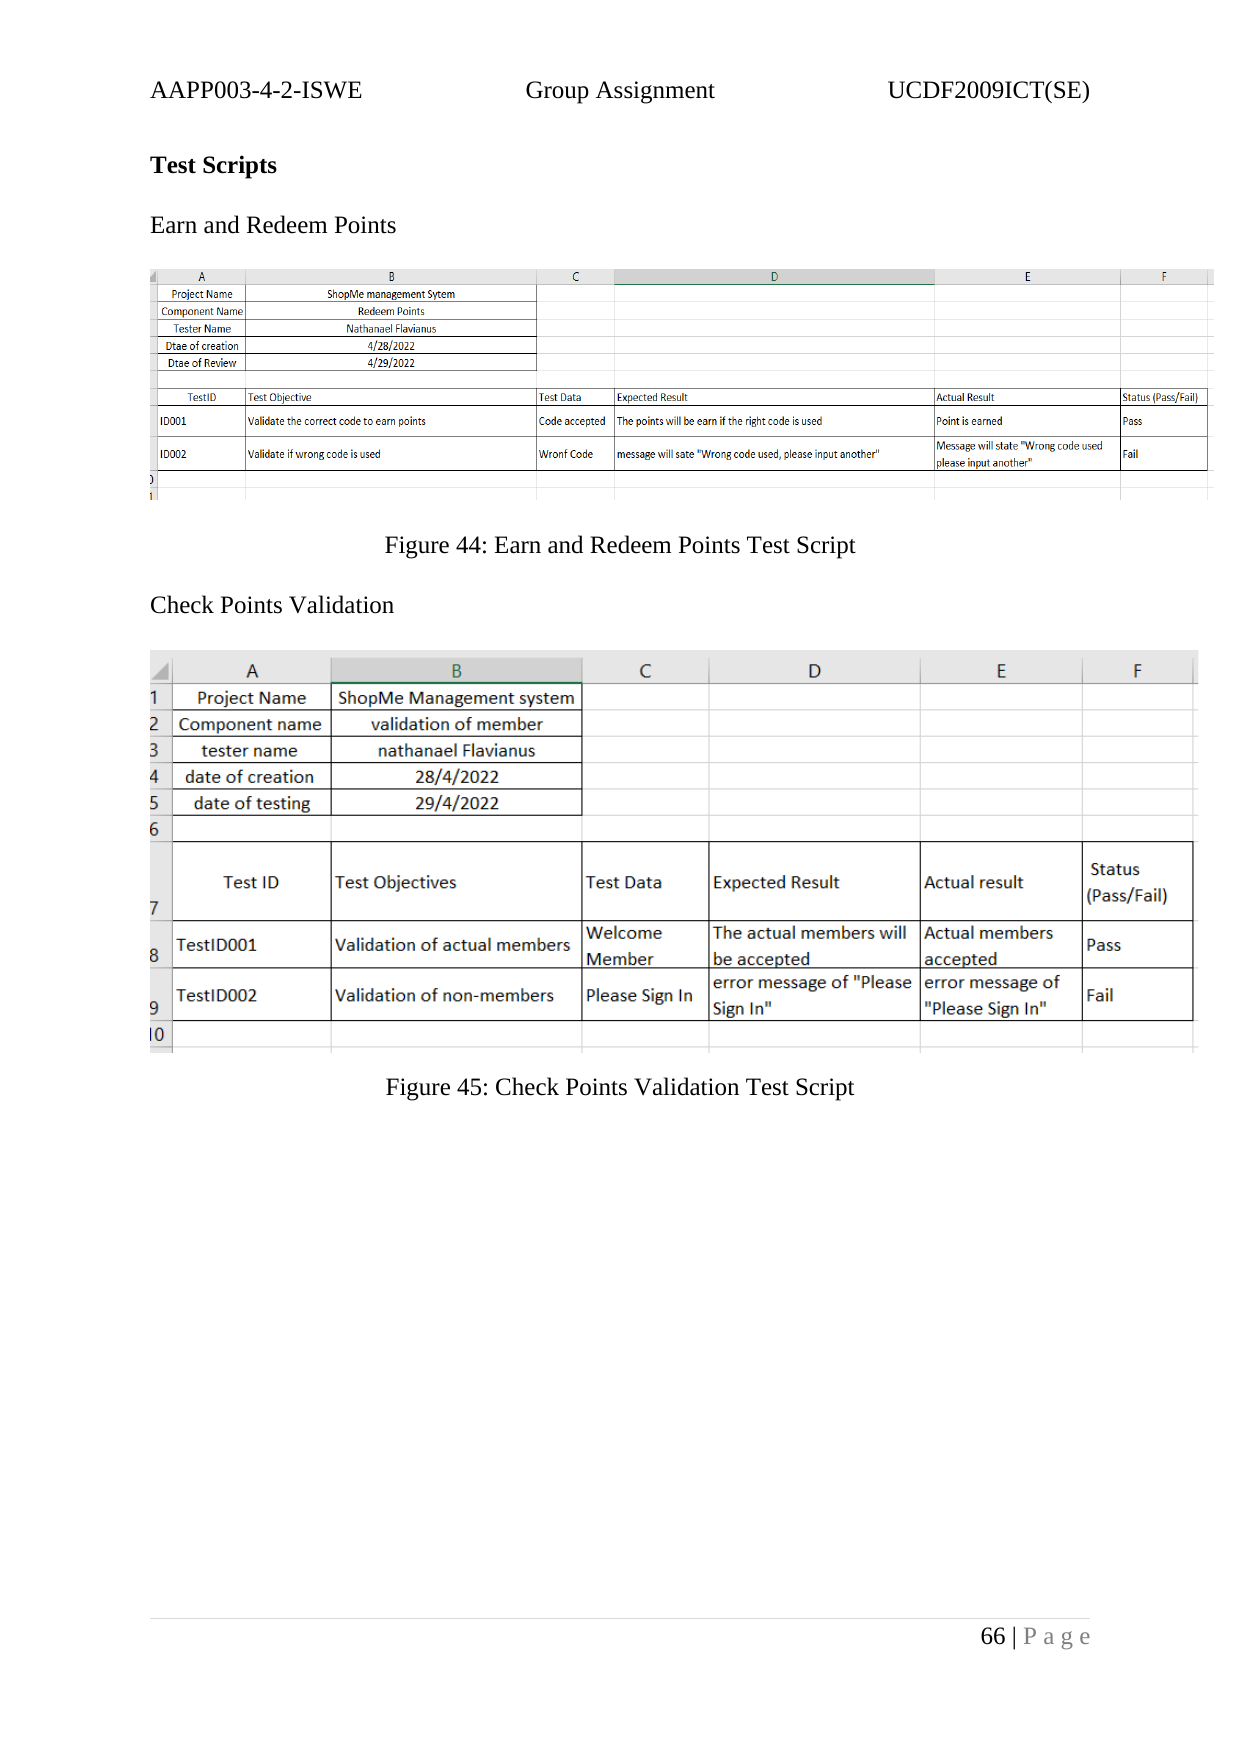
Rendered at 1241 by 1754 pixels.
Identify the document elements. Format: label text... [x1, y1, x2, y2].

text Figure 44: Earn and Redeem Points Test Script [150, 530, 1090, 559]
text Test Scripts [150, 150, 1090, 179]
picture [150, 269, 1214, 500]
picture [150, 650, 1199, 1053]
text Earn and Redeem Points [150, 210, 1090, 238]
text Check Points Validation [150, 590, 1090, 619]
text Figure 45: Check Points Validation Test Script [150, 1072, 1090, 1100]
